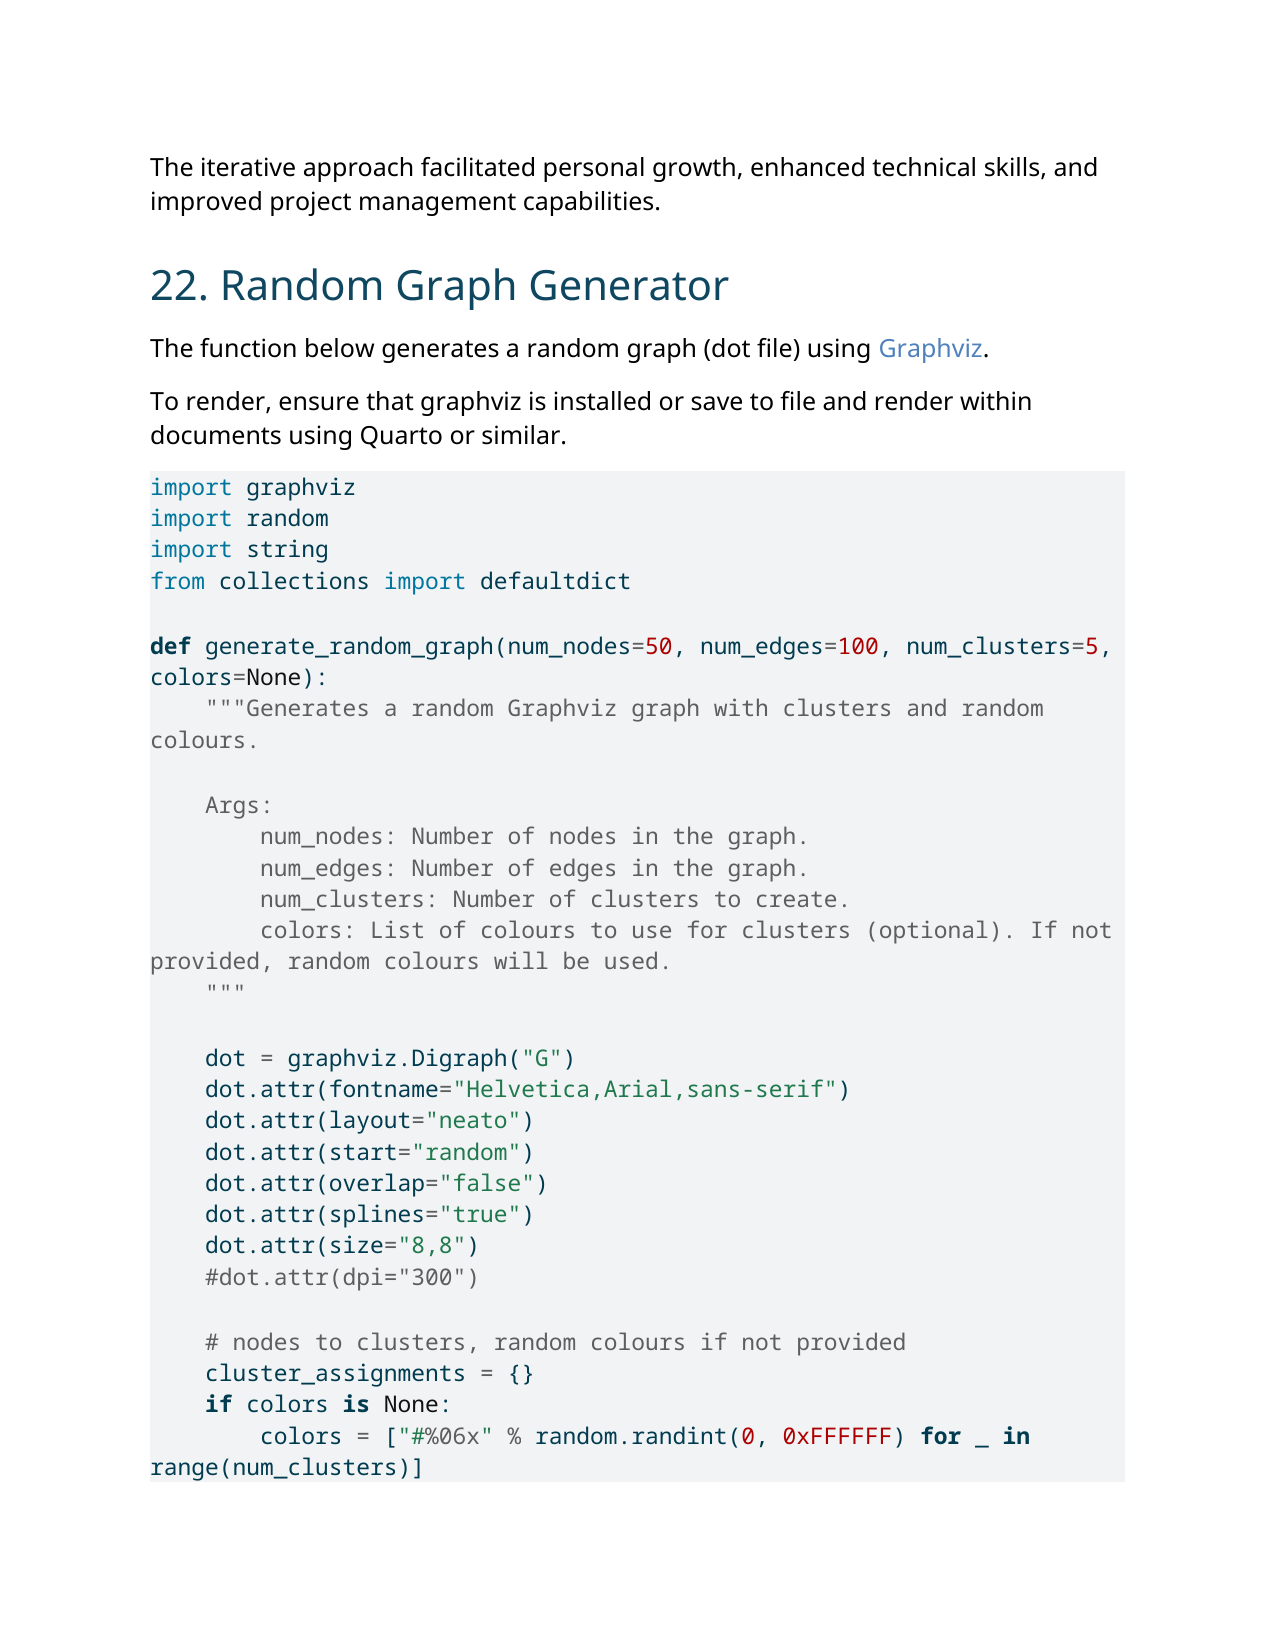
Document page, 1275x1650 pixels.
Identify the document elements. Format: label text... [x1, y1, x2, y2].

text The iterative approach facilitated personal growth, enhanced technical skills, and improved project management capabilities. [150, 150, 1125, 218]
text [150, 471, 1125, 1482]
text The function below generates a random graph (dot file) using Graphviz. [150, 331, 1125, 365]
text To render, ensure that graphviz is installed or save to file and render within documents using Quarto or similar. [150, 384, 1125, 452]
subtitle 22. Random Graph Generator [150, 256, 1125, 312]
